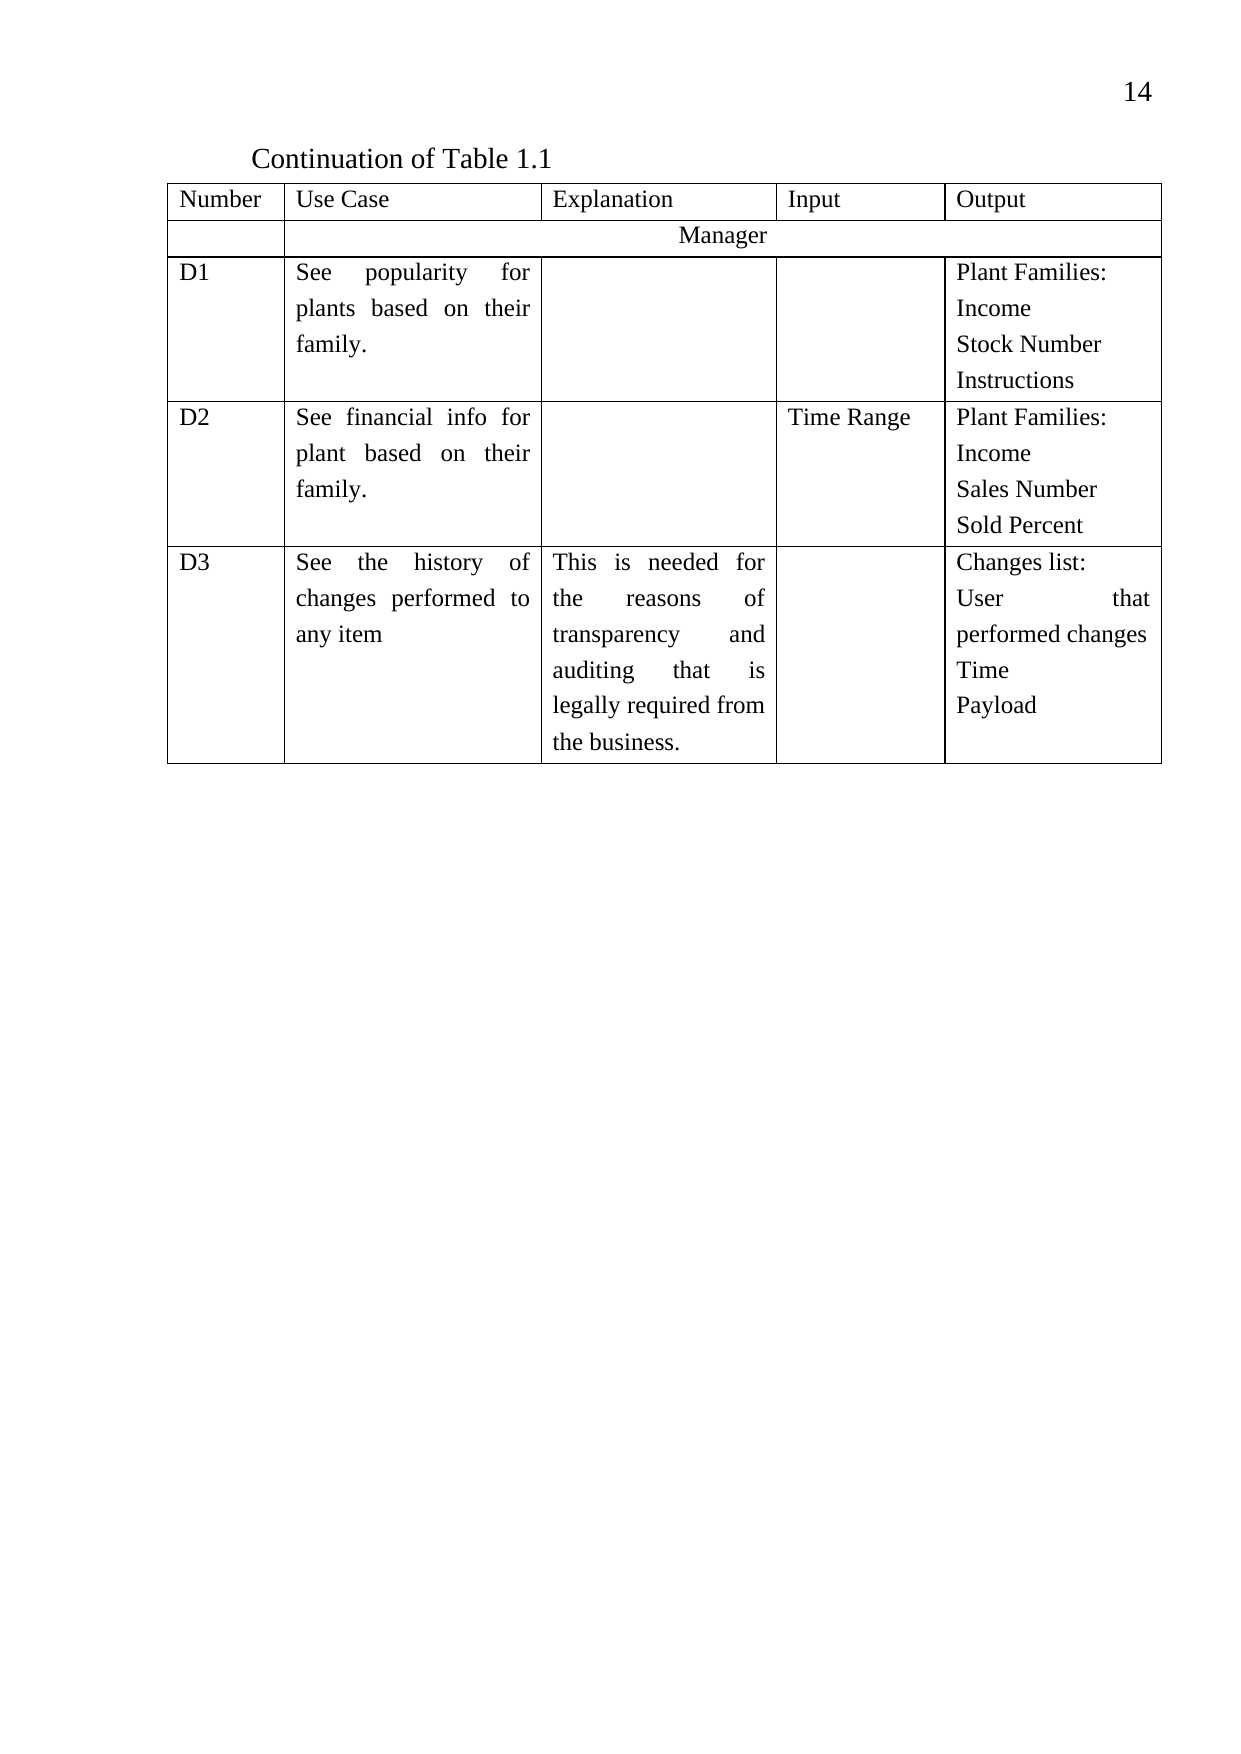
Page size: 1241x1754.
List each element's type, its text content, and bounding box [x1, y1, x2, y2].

table_cell D1 [168, 258, 284, 401]
table_header Explanation [542, 184, 776, 219]
table_cell [542, 258, 776, 401]
table_cell See financial info for plant based on their family. [285, 402, 541, 546]
table_cell [777, 258, 944, 401]
table_cell Time Range [777, 402, 944, 546]
table_cell See the history of changes performed to any item [285, 547, 541, 762]
table_cell D2 [168, 402, 284, 546]
table_header Use Case [285, 184, 541, 219]
table_cell Manager [285, 221, 1161, 256]
table_cell Changes list: User that performed changes Time Payload [946, 547, 1161, 762]
table_cell Plant Families: Income Stock Number Instructions [946, 258, 1161, 401]
table_cell [168, 221, 284, 256]
table_header Input [777, 184, 944, 219]
table_cell Plant Families: Income Sales Number Sold Percent [946, 402, 1161, 546]
table_header Output [946, 184, 1161, 219]
table_cell [777, 547, 944, 762]
table_cell D3 [168, 547, 284, 762]
table_cell See popularity for plants based on their family. [285, 258, 541, 401]
table_cell This is needed for the reasons of transparency and auditing that is legally required from the business. [542, 547, 776, 762]
text Continuation of Table 1.1 [177, 141, 1152, 174]
table_header Number [168, 184, 284, 219]
table_cell [542, 402, 776, 546]
